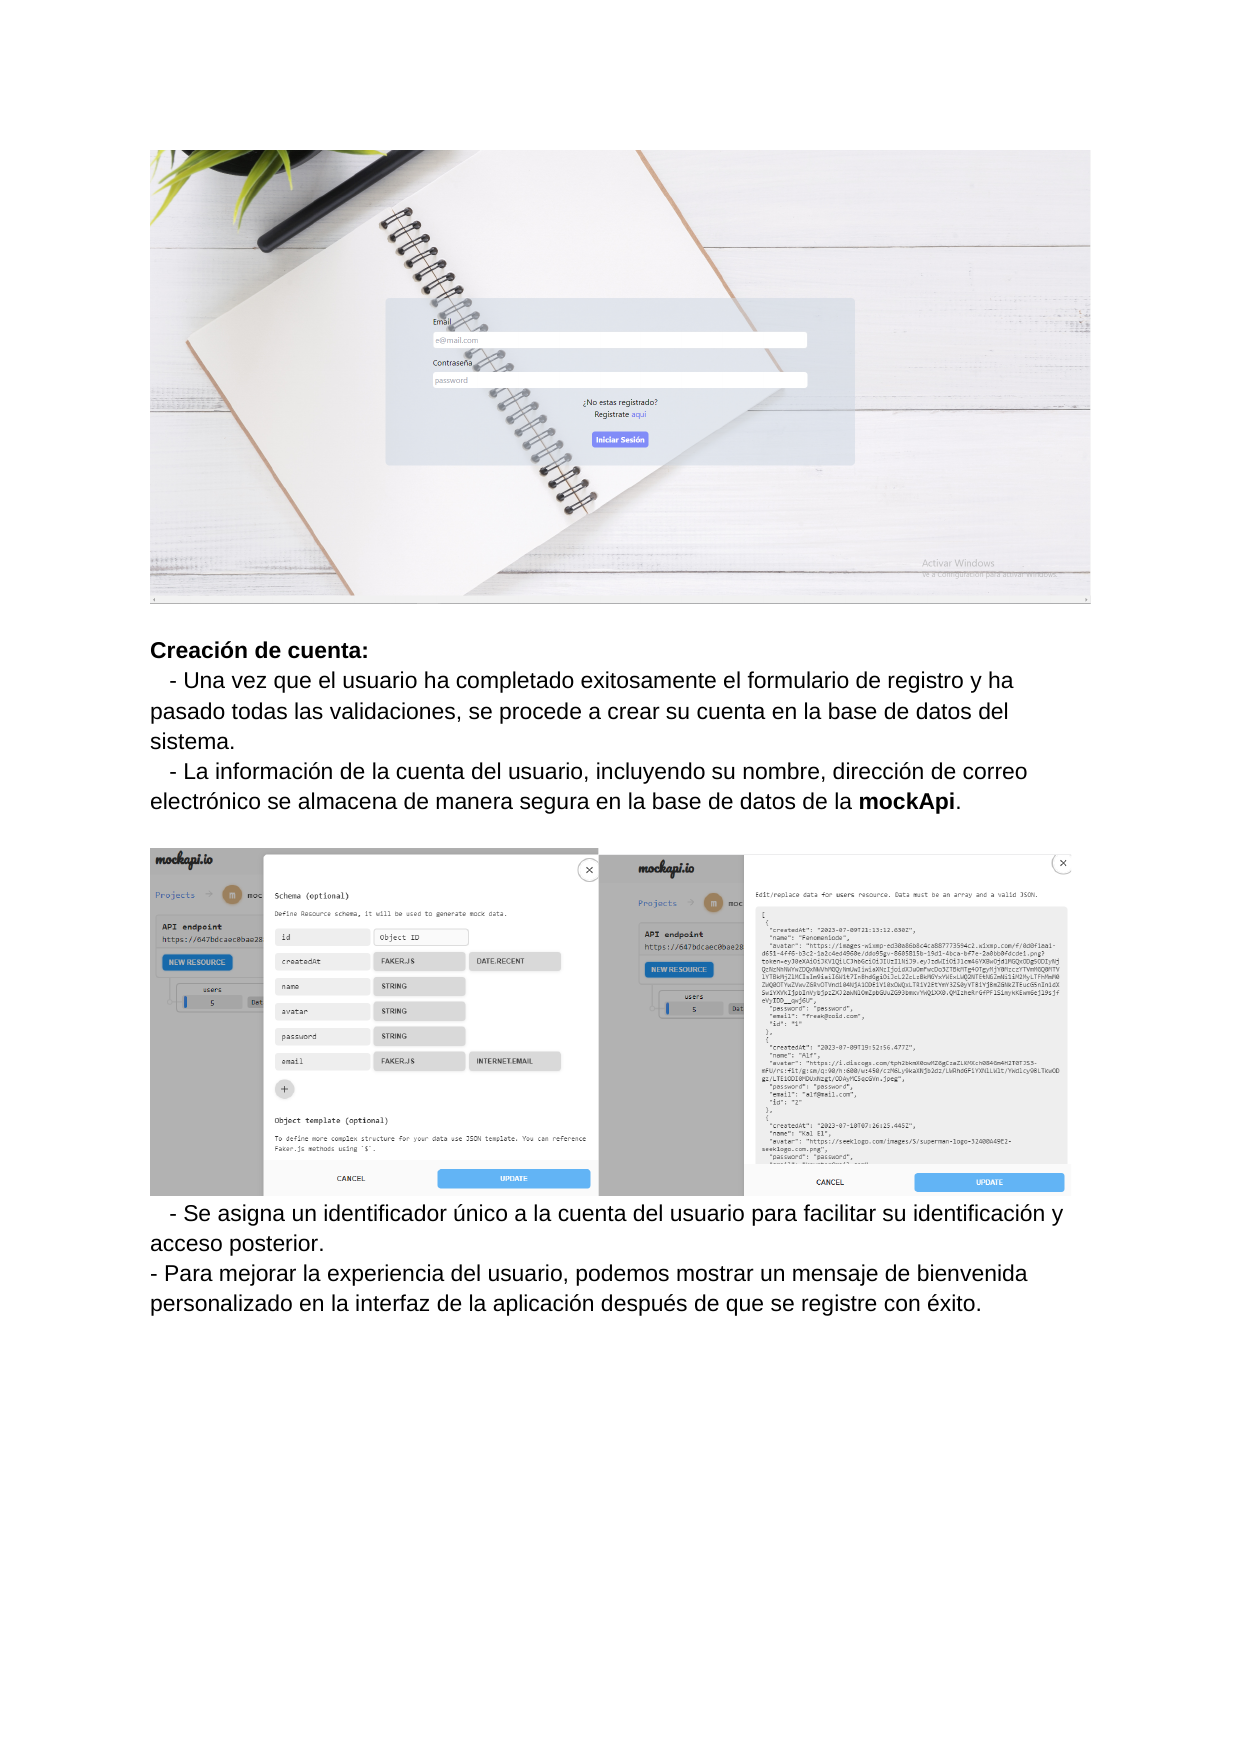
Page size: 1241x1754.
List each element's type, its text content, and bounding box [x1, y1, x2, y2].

text - Para mejorar la experiencia del usuario, podemos mostrar un mensaje de bienvenida personalizado en la interfaz de la aplicación después de que se registre con éxito. [150, 1260, 1090, 1316]
text - La información de la cuenta del usuario, incluyendo su nombre, dirección de correo electrónico se almacena de manera segura en la base de datos de la mockApi. [150, 758, 1090, 814]
text Creación de cuenta: [150, 637, 1090, 663]
text - Se asigna un identificador único a la cuenta del usuario para facilitar su identificación y acceso posterior. [150, 1199, 1090, 1256]
picture [150, 848, 1072, 1196]
text - Una vez que el usuario ha completado exitosamente el formulario de registro y ha pasado todas las validaciones, se procede a crear su cuenta en la base de datos del sistema. [150, 667, 1090, 754]
picture [150, 150, 1091, 604]
